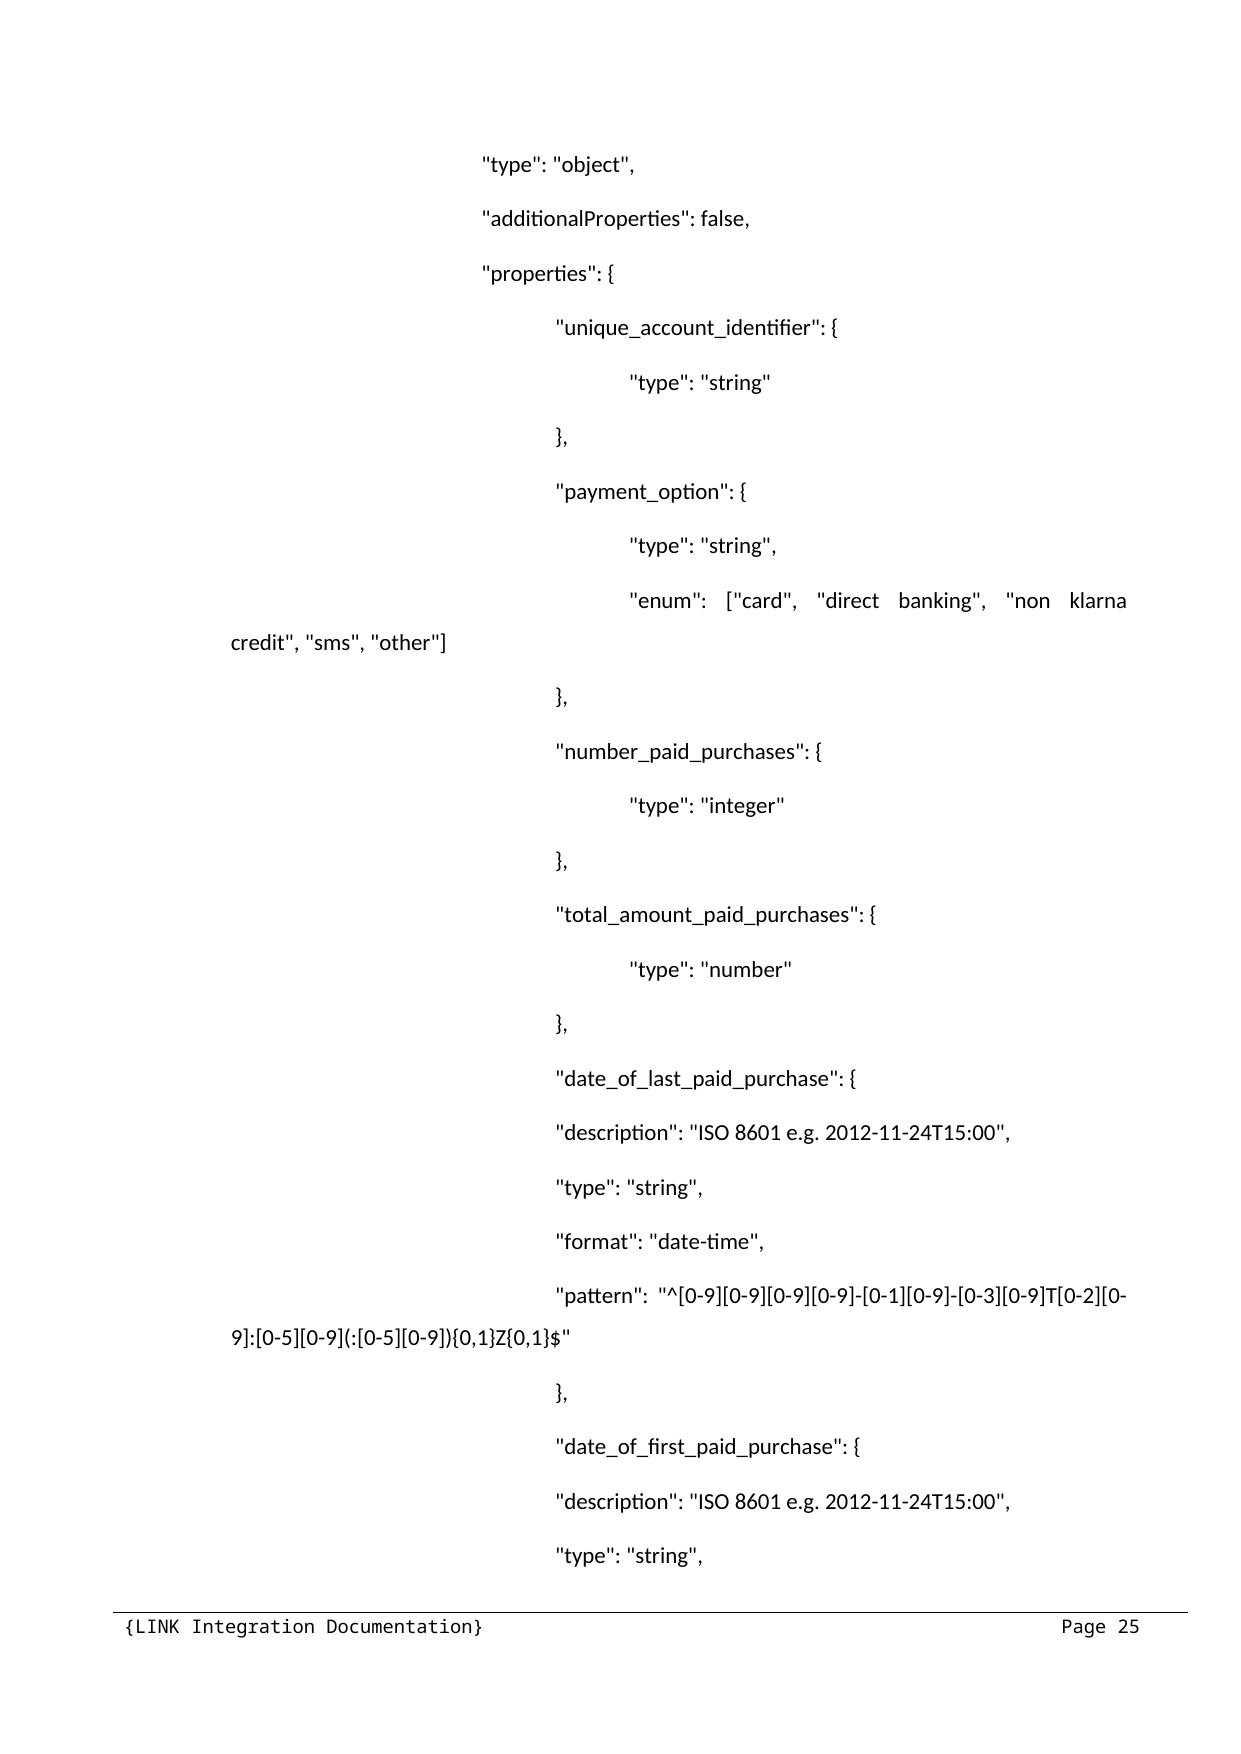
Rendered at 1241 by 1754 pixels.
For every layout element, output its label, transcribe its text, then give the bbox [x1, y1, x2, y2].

text }, [231, 422, 1128, 450]
text "unique_account_identifier": { [231, 313, 1128, 341]
text "date_of_first_paid_purchase": { [231, 1432, 1128, 1461]
text "total_amount_paid_purchases": { [231, 900, 1128, 928]
text "enum": ["card", "direct banking", "non klarna credit", "sms", "other"] [231, 586, 1128, 656]
text "type": "string", [231, 1541, 1128, 1569]
text "description": "ISO 8601 e.g. 2012-11-24T15:00", [231, 1118, 1128, 1146]
text "additionalProperties": false, [231, 204, 1128, 232]
text "payment_option": { [231, 477, 1128, 505]
text "properties": { [231, 259, 1128, 287]
text "number_paid_purchases": { [231, 737, 1128, 765]
text "type": "object", [231, 150, 1128, 178]
text }, [231, 846, 1128, 874]
text "format": "date-time", [231, 1227, 1128, 1255]
text "type": "string", [231, 1173, 1128, 1201]
text "date_of_last_paid_purchase": { [231, 1064, 1128, 1092]
text "type": "string", [231, 531, 1128, 559]
text "type": "number" [231, 955, 1128, 983]
text "type": "integer" [231, 791, 1128, 819]
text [231, 1282, 1128, 1352]
text }, [231, 1009, 1128, 1037]
text }, [231, 682, 1128, 710]
text "type": "string" [231, 368, 1128, 396]
text "description": "ISO 8601 e.g. 2012-11-24T15:00", [231, 1487, 1128, 1515]
text }, [231, 1378, 1128, 1406]
